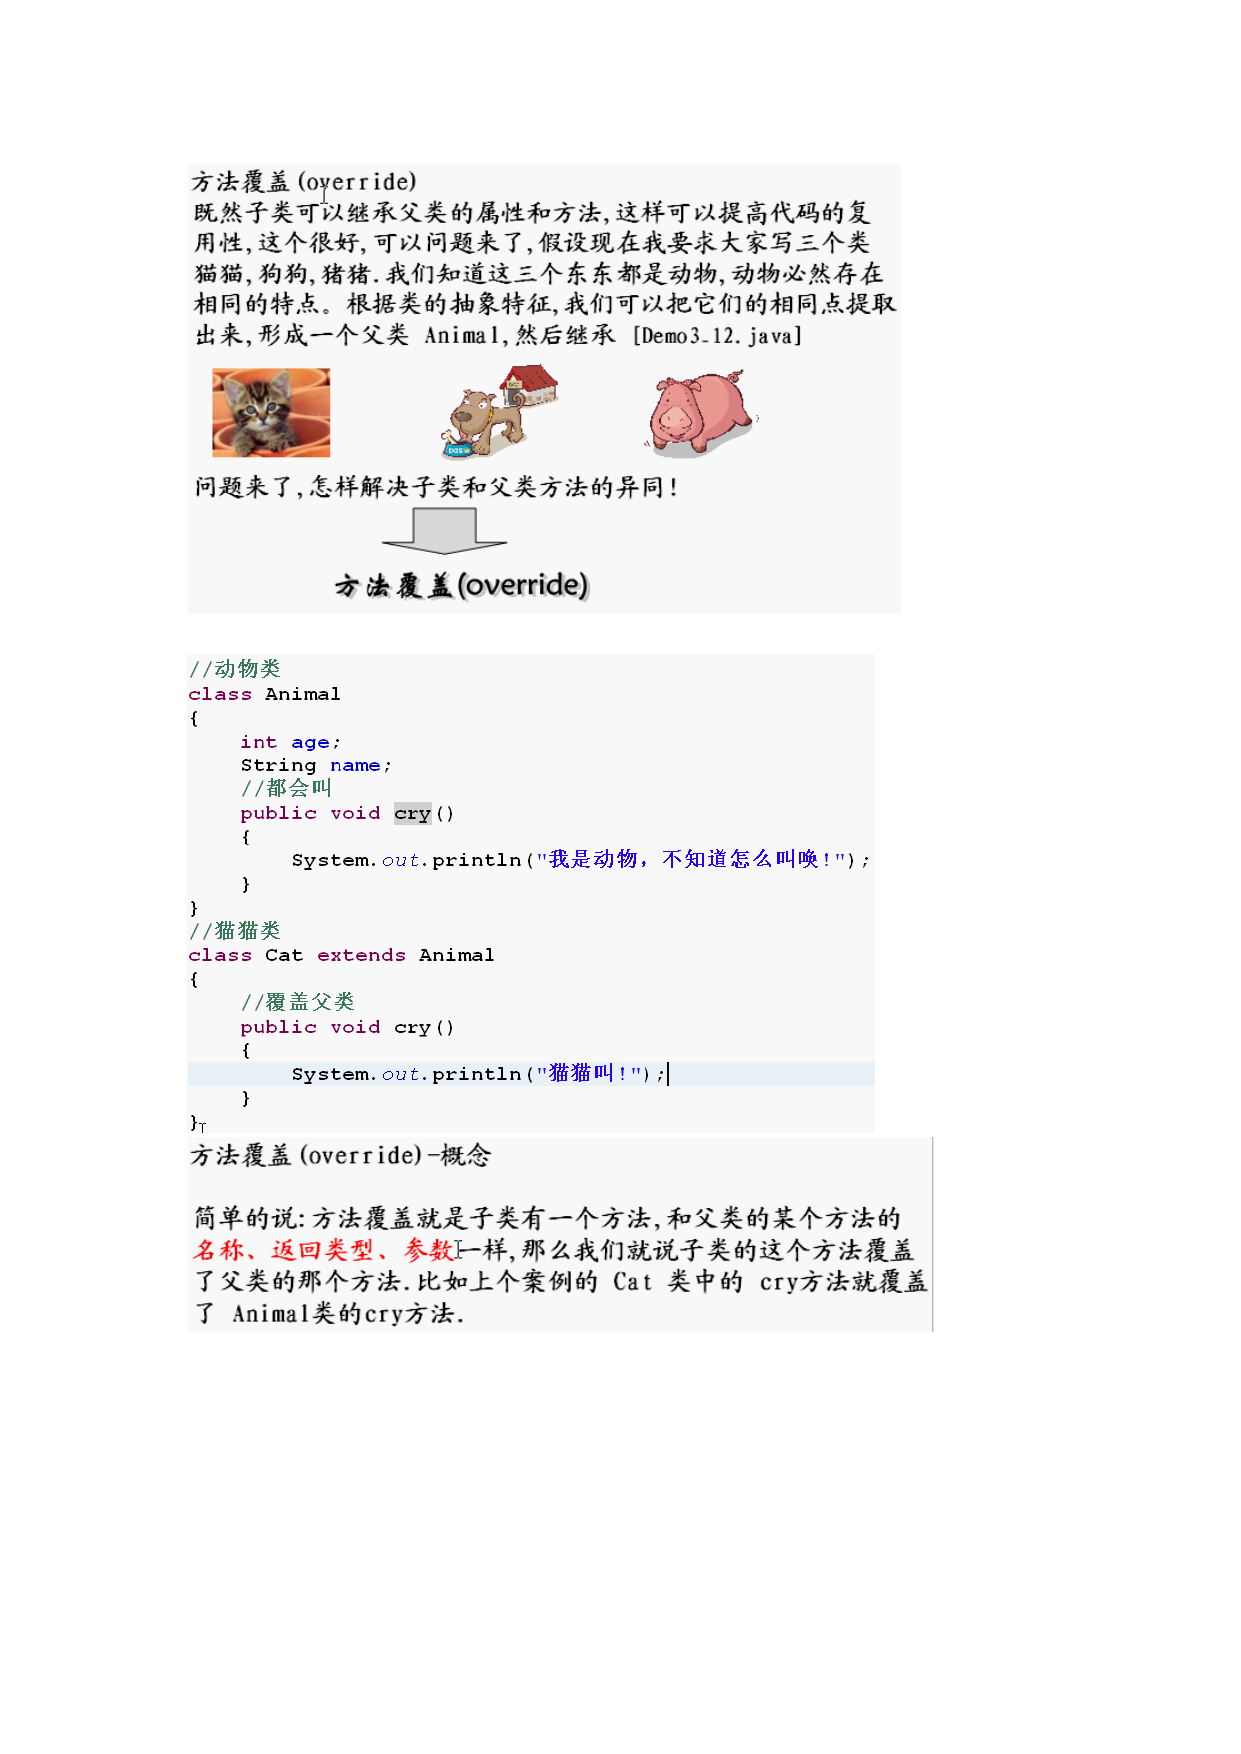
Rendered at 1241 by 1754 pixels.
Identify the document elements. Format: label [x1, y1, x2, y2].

picture [187, 164, 901, 614]
picture [187, 654, 875, 1133]
picture [187, 1137, 934, 1332]
